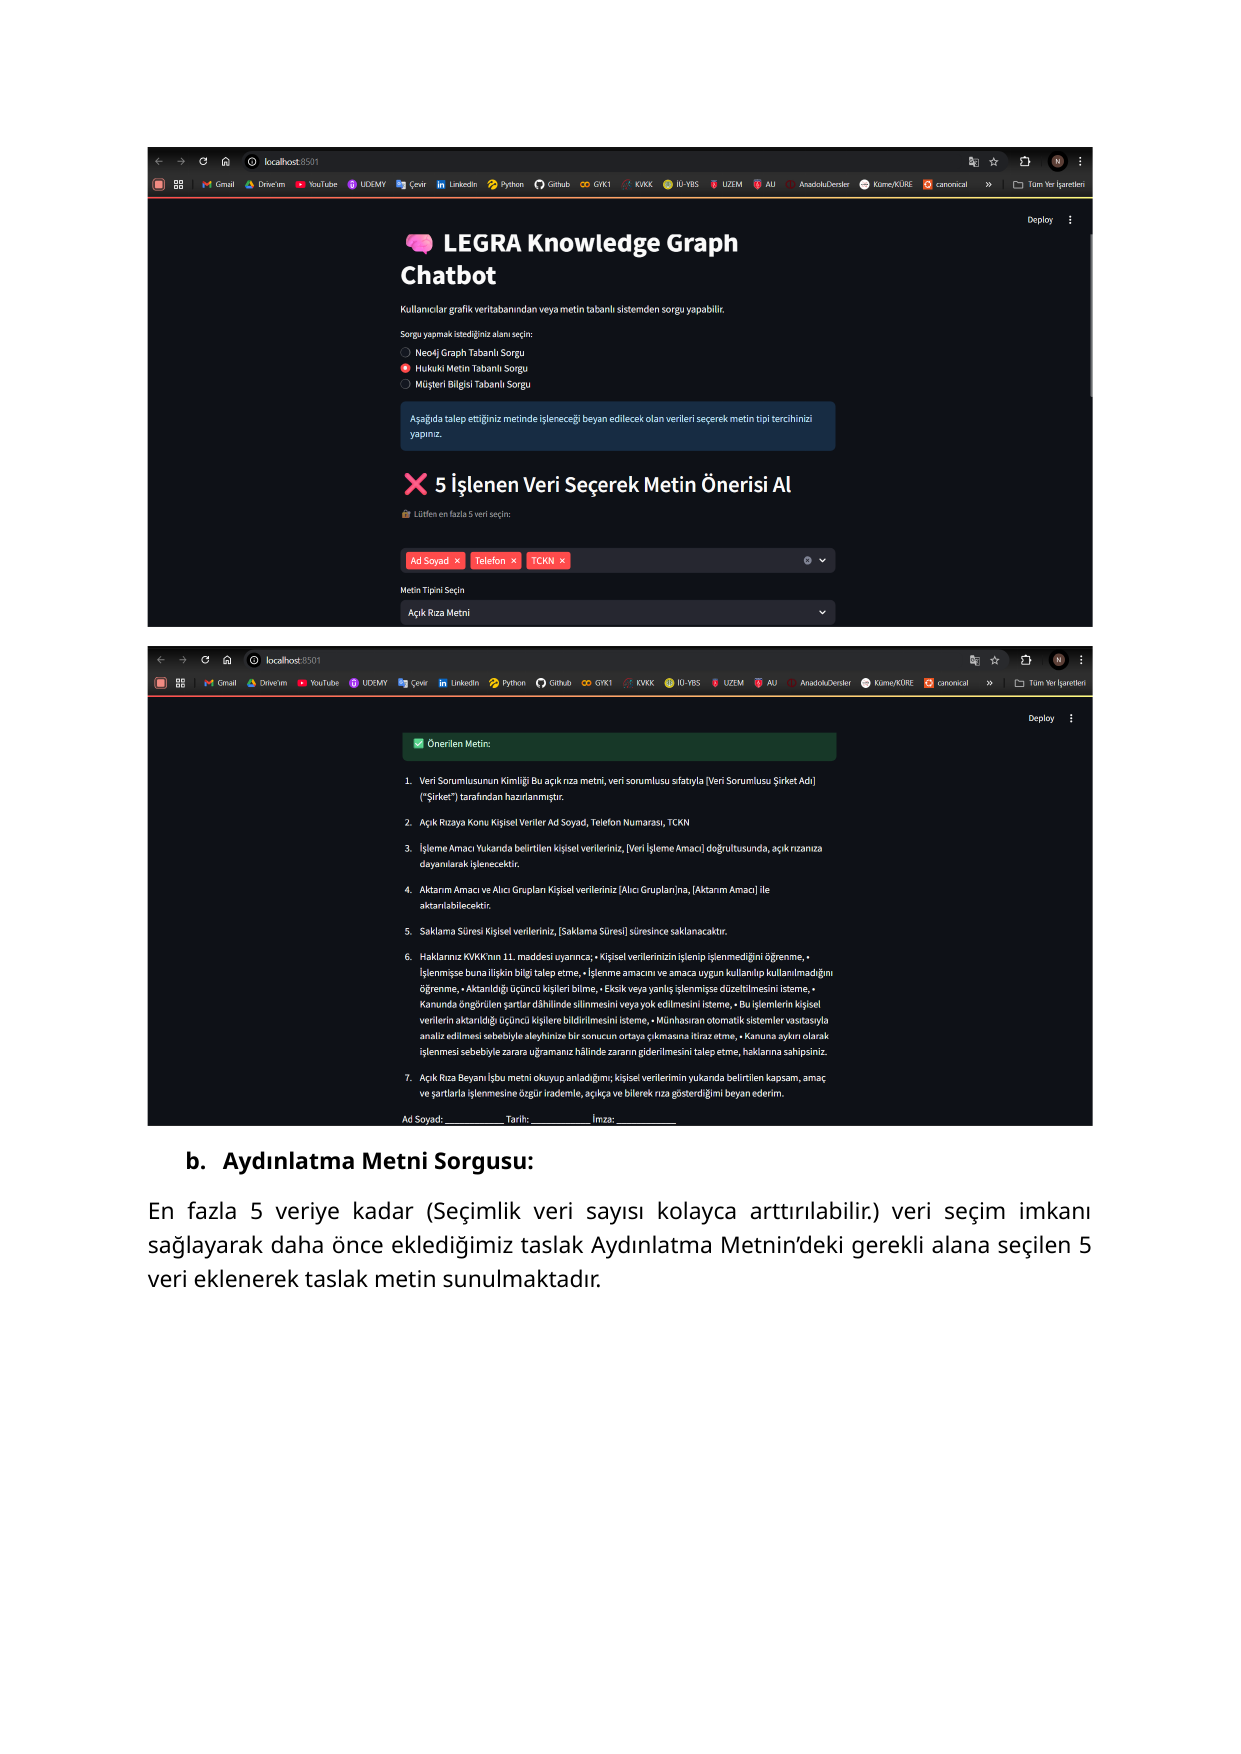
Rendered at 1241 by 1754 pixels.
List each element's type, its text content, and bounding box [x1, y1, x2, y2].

picture [147, 147, 1093, 627]
list Aydınlatma Metni Sorgusu: [185, 1145, 1093, 1176]
text En fazla 5 veriye kadar (Seçimlik veri sayısı kolayca arttırılabilir.) veri seçim imkanı sağlayarak daha önce eklediğimiz taslak Aydınlatma Metnin’deki gerekli alana seçilen 5 veri eklenerek taslak metin sunulmaktadır. [148, 1195, 1093, 1294]
picture [147, 646, 1093, 1126]
